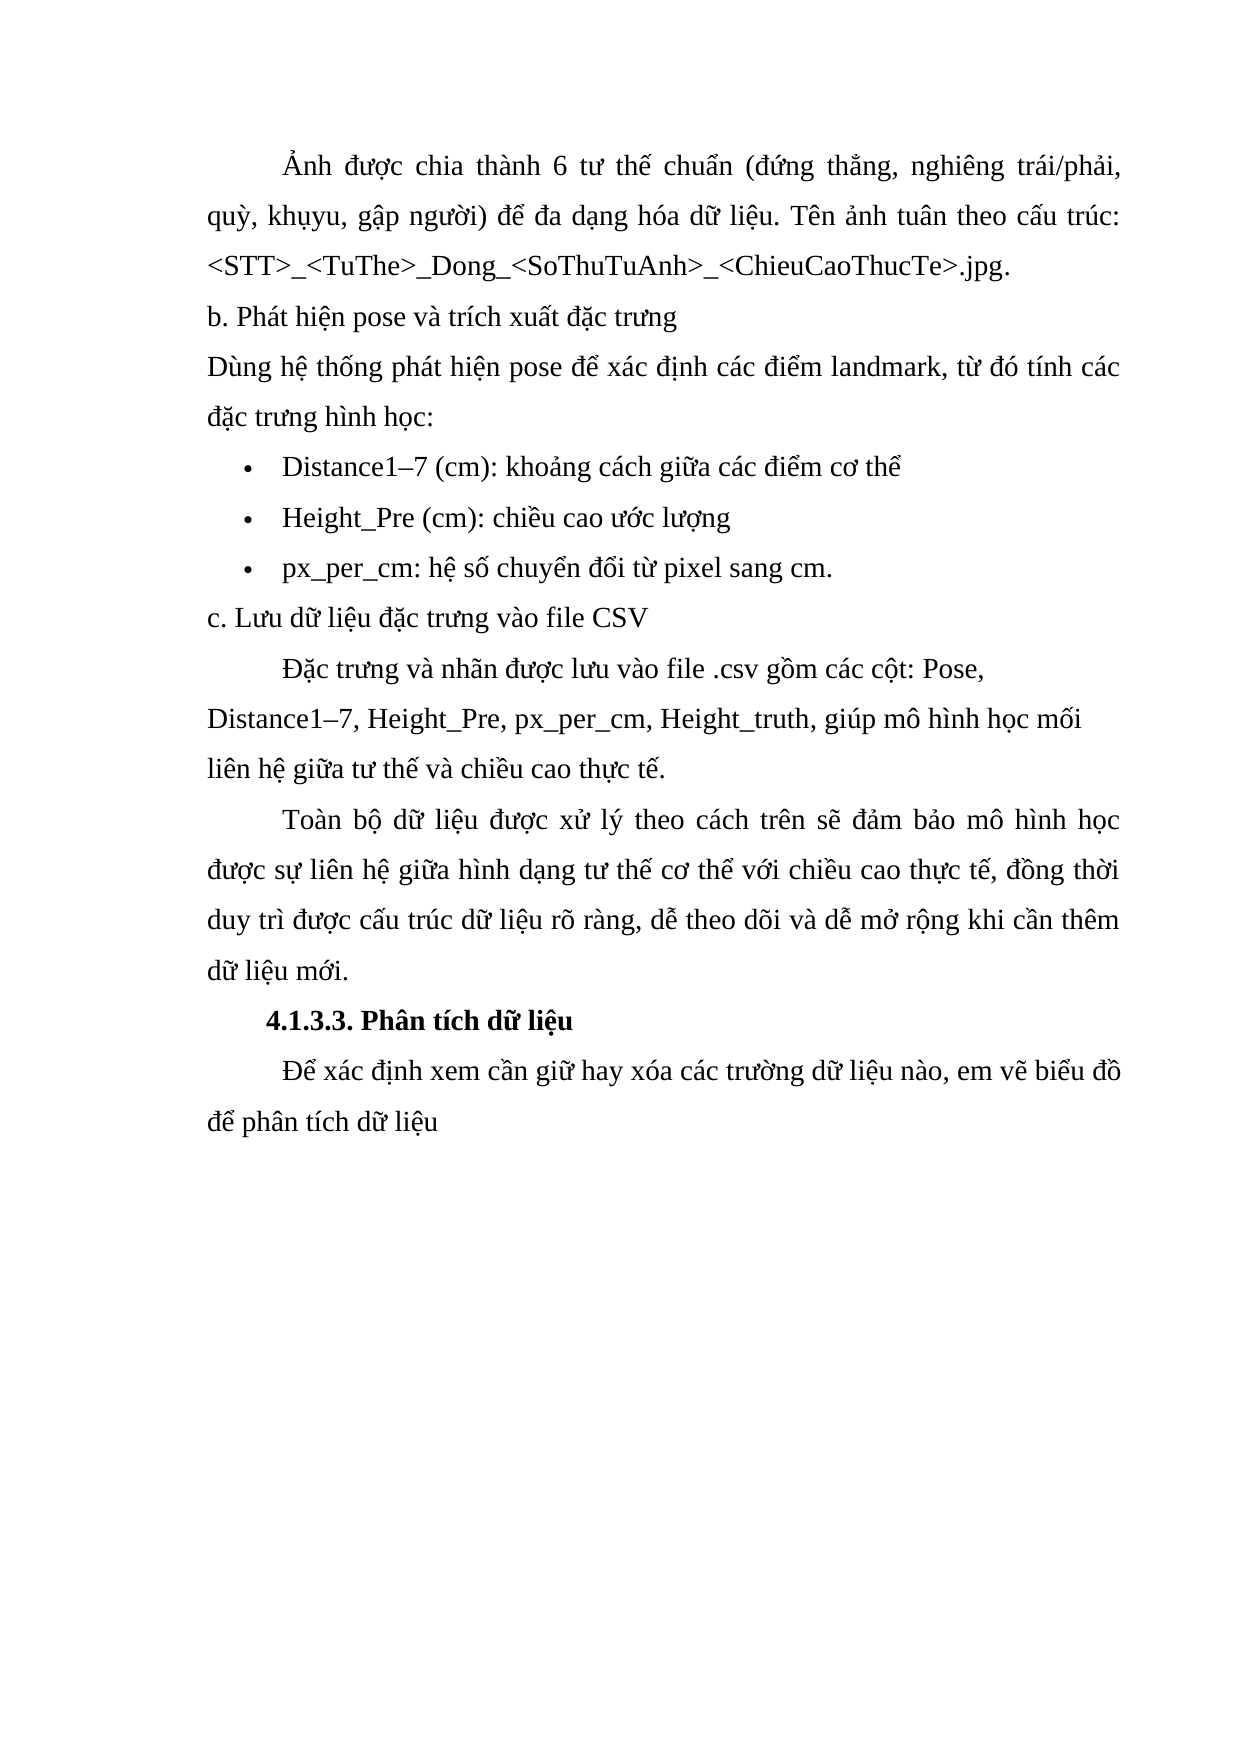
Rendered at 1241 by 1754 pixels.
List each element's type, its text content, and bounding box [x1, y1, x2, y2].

text Đặc trưng và nhãn được lưu vào file .csv gồm các cột: Pose, Distance1–7, Height_Pre, px_per_cm, Height_truth, giúp mô hình học mối liên hệ giữa tư thế và chiều cao thực tế. [207, 651, 1122, 785]
subtitle 4.1.3.3. Phân tích dữ liệu [266, 1003, 1122, 1037]
text Toàn bộ dữ liệu được xử lý theo cách trên sẽ đảm bảo mô hình học được sự liên hệ giữa hình dạng tư thế cơ thể với chiều cao thực tế, đồng thời duy trì được cấu trúc dữ liệu rõ ràng, dễ theo dõi và dễ mở rộng khi cần thêm dữ liệu mới. [207, 802, 1122, 986]
list Height_Pre (cm): chiều cao ước lượng [244, 500, 1122, 533]
text c. Lưu dữ liệu đặc trưng vào file CSV [207, 601, 1122, 634]
list px_per_cm: hệ số chuyển đổi từ pixel sang cm. [244, 550, 1122, 584]
text b. Phát hiện pose và trích xuất đặc trưng [207, 299, 1122, 332]
list Distance1–7 (cm): khoảng cách giữa các điểm cơ thể [244, 449, 1122, 483]
text Ảnh được chia thành 6 tư thế chuẩn (đứng thẳng, nghiêng trái/phải, quỳ, khụyu, gập người) để đa dạng hóa dữ liệu. Tên ảnh tuân theo cấu trúc: <STT>_<TuThe>_Dong_<SoThuTuAnh>_<ChieuCaoThucTe>.jpg. [207, 148, 1122, 282]
text Dùng hệ thống phát hiện pose để xác định các điểm landmark, từ đó tính các đặc trưng hình học: [207, 349, 1122, 433]
text Để xác định xem cần giữ hay xóa các trường dữ liệu nào, em vẽ biểu đồ để phân tích dữ liệu [207, 1053, 1122, 1137]
